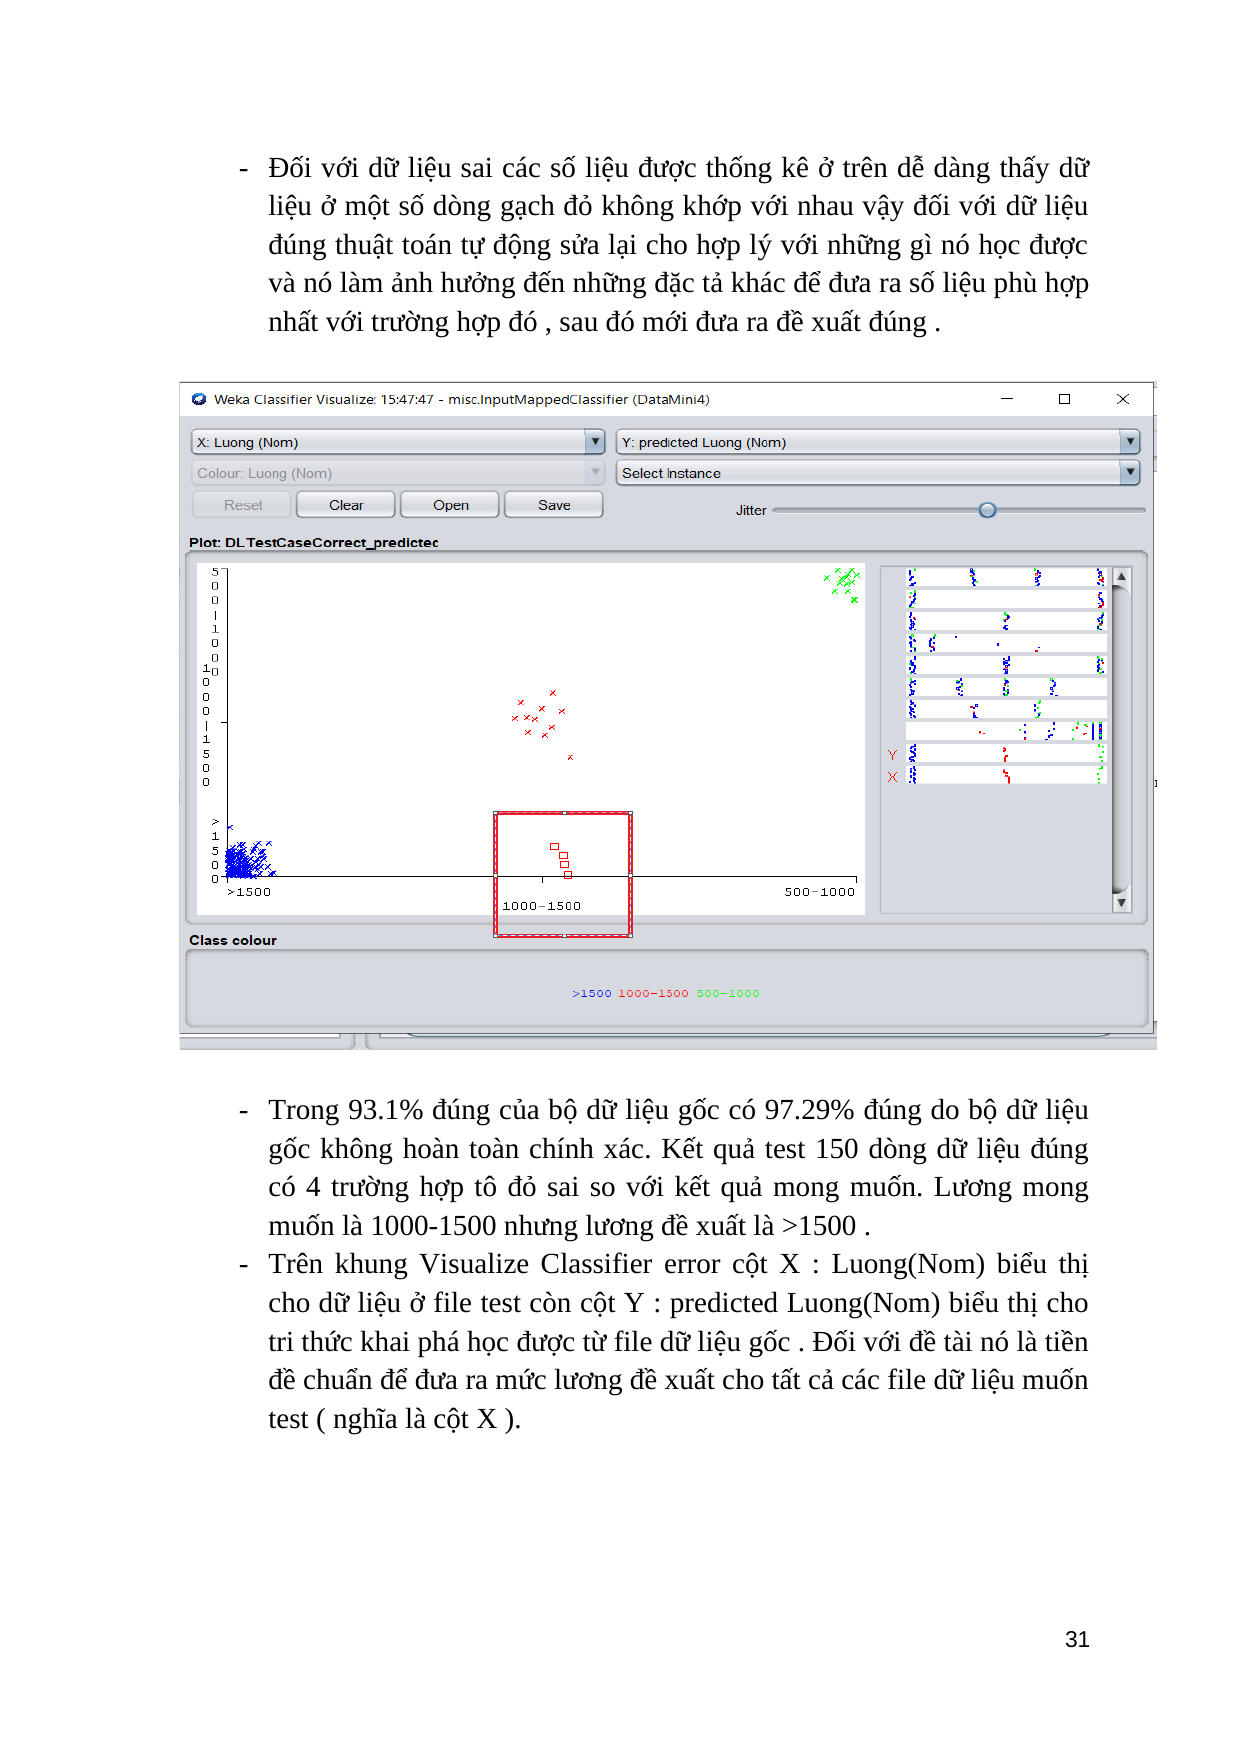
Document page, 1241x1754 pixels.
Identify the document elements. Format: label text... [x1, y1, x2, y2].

list Đối với dữ liệu sai các số liệu được thống kê ở trên dễ dàng thấy dữ liệu ở một số dòng gạch đỏ không khớp với nhau vậy đối với dữ liệu đúng thuật toán tự động sửa lại cho hợp lý với những gì nó học được và nó làm ảnh hưởng đến những đặc tả khác để đưa ra số liệu phù hợp nhất với trường hợp đó , sau đó mới đưa ra đề xuất đúng . [239, 150, 1090, 338]
list Trong 93.1% đúng của bộ dữ liệu gốc có 97.29% đúng do bộ dữ liệu gốc không hoàn toàn chính xác. Kết quả test 150 dòng dữ liệu đúng có 4 trường hợp tô đỏ sai so với kết quả mong muốn. Lương mong muốn là 1000-1500 nhưng lương đề xuất là >1500 . [239, 1092, 1090, 1242]
picture [179, 381, 1158, 1050]
list Trên khung Visualize Classifier error cột X : Luong(Nom) biểu thị cho dữ liệu ở file test còn cột Y : predicted Luong(Nom) biểu thị cho tri thức khai phá học được từ file dữ liệu gốc . Đối với đề tài nó là tiền đề chuẩn để đưa ra mức lương đề xuất cho tất cả các file dữ liệu muốn test ( nghĩa là cột X ). [239, 1247, 1090, 1434]
